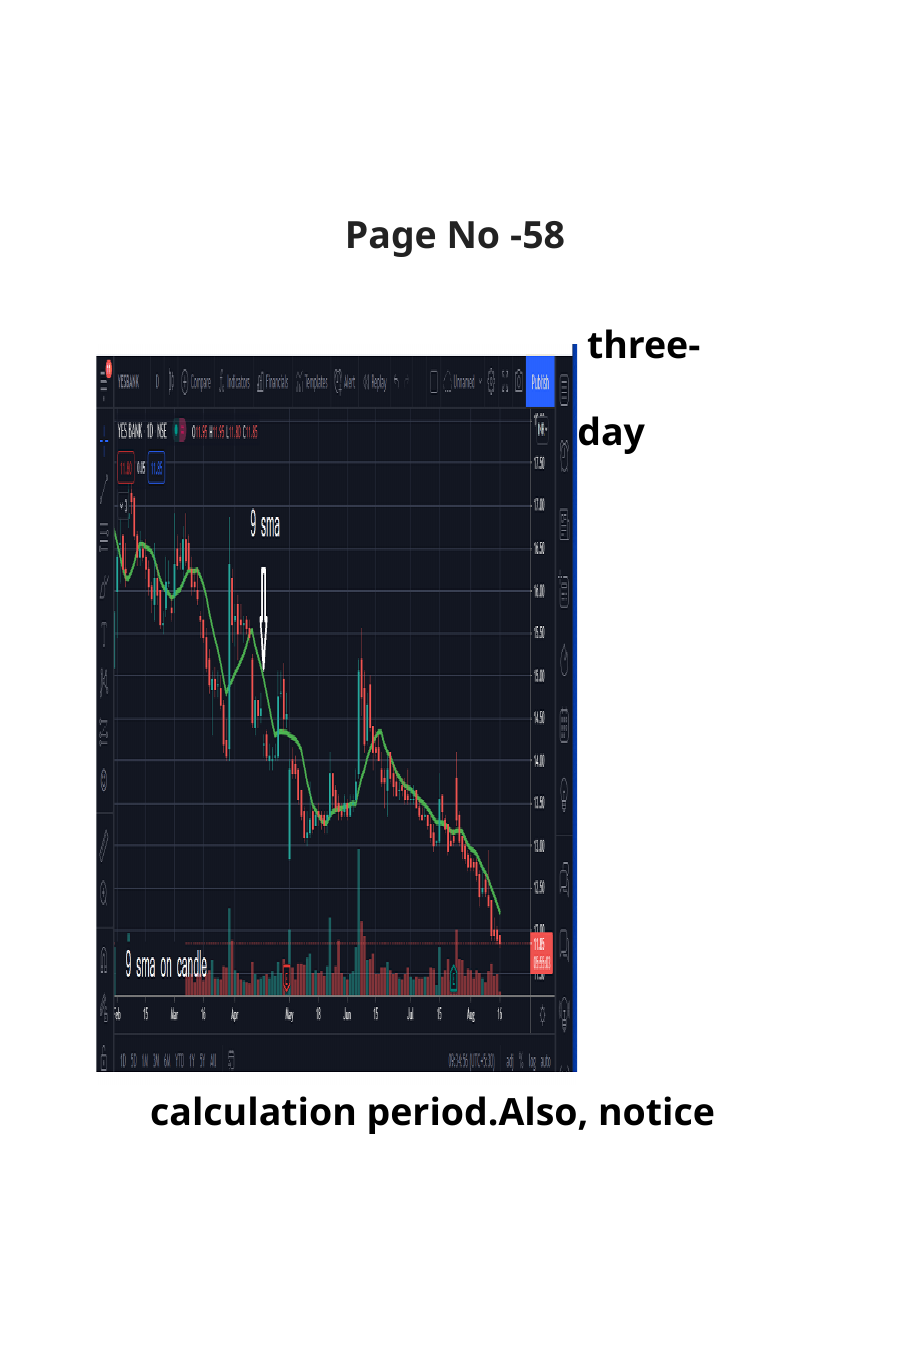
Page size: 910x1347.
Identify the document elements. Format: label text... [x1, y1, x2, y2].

picture [96, 344, 578, 1085]
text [150, 318, 759, 1136]
text Page No -58 [150, 208, 759, 259]
